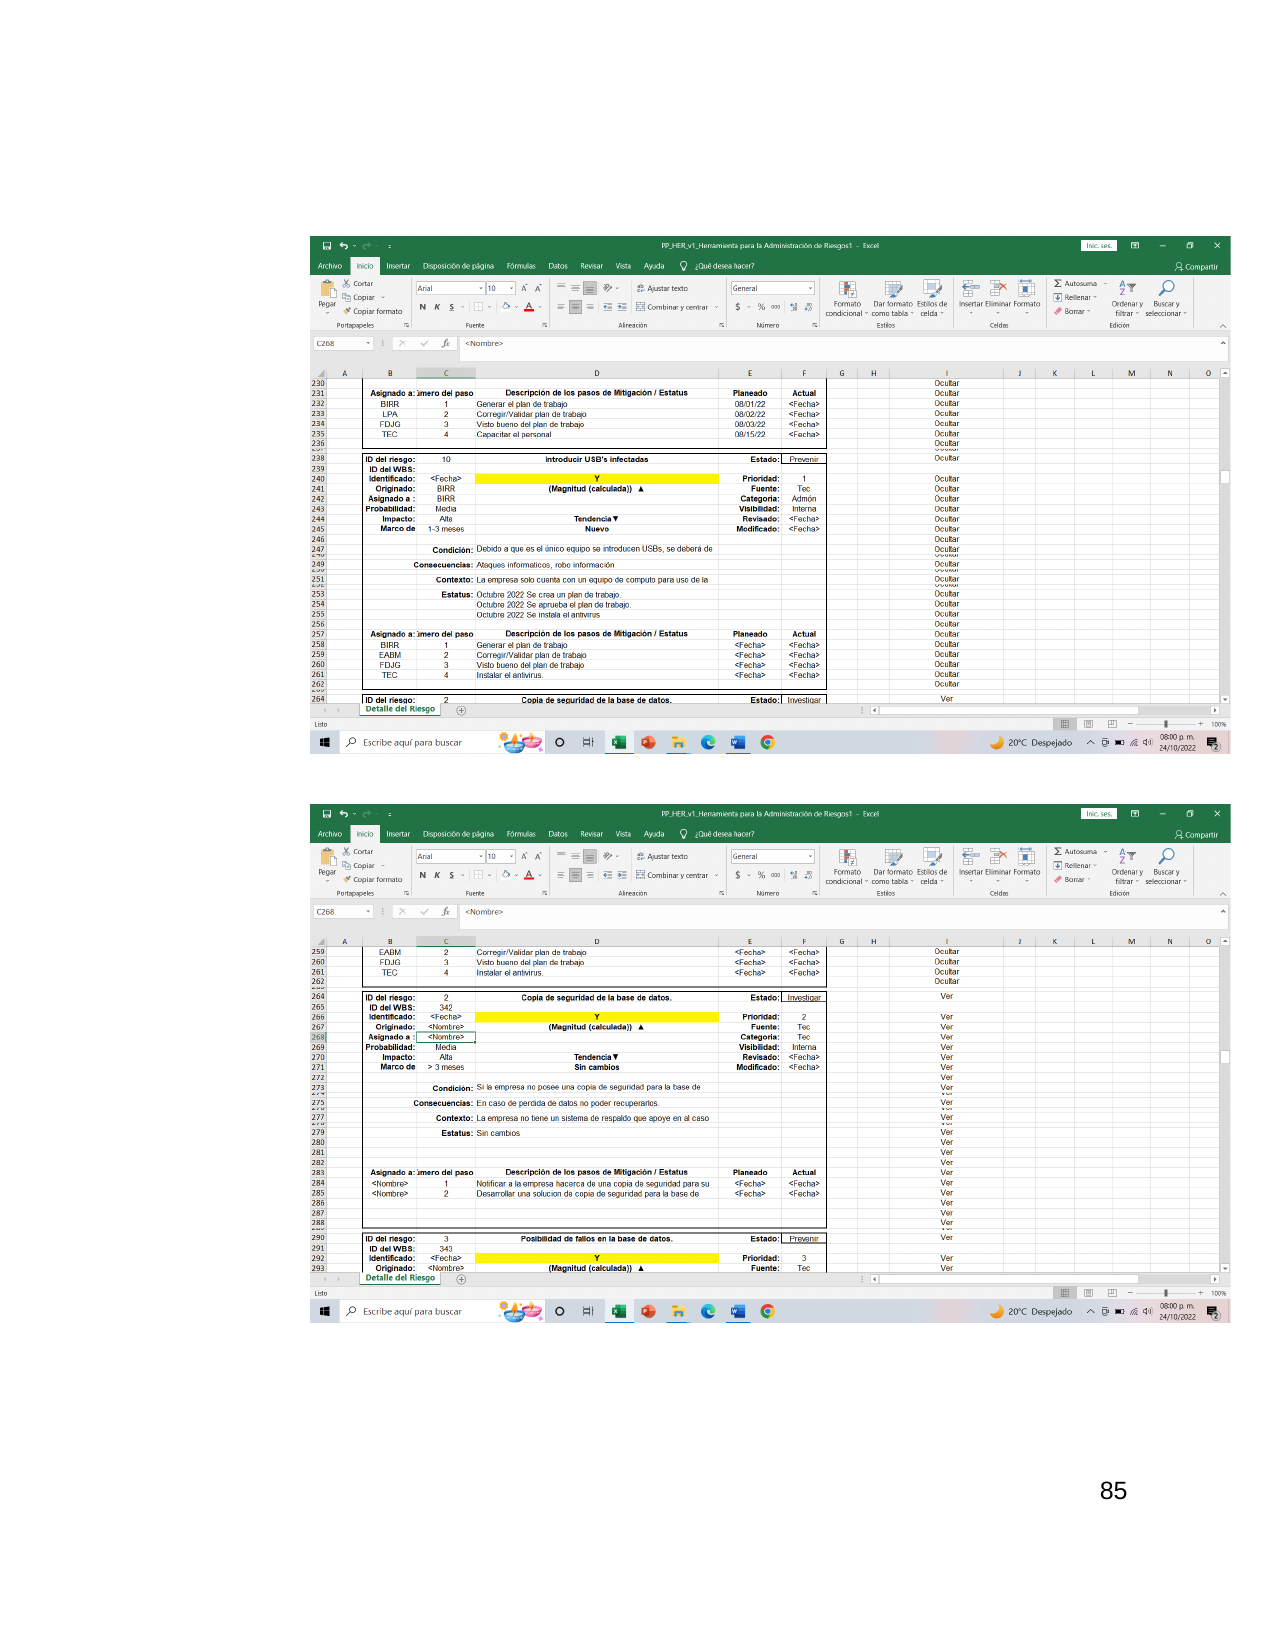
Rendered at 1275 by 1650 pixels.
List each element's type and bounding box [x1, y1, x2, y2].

picture [310, 236, 1231, 754]
picture [310, 804, 1231, 1323]
